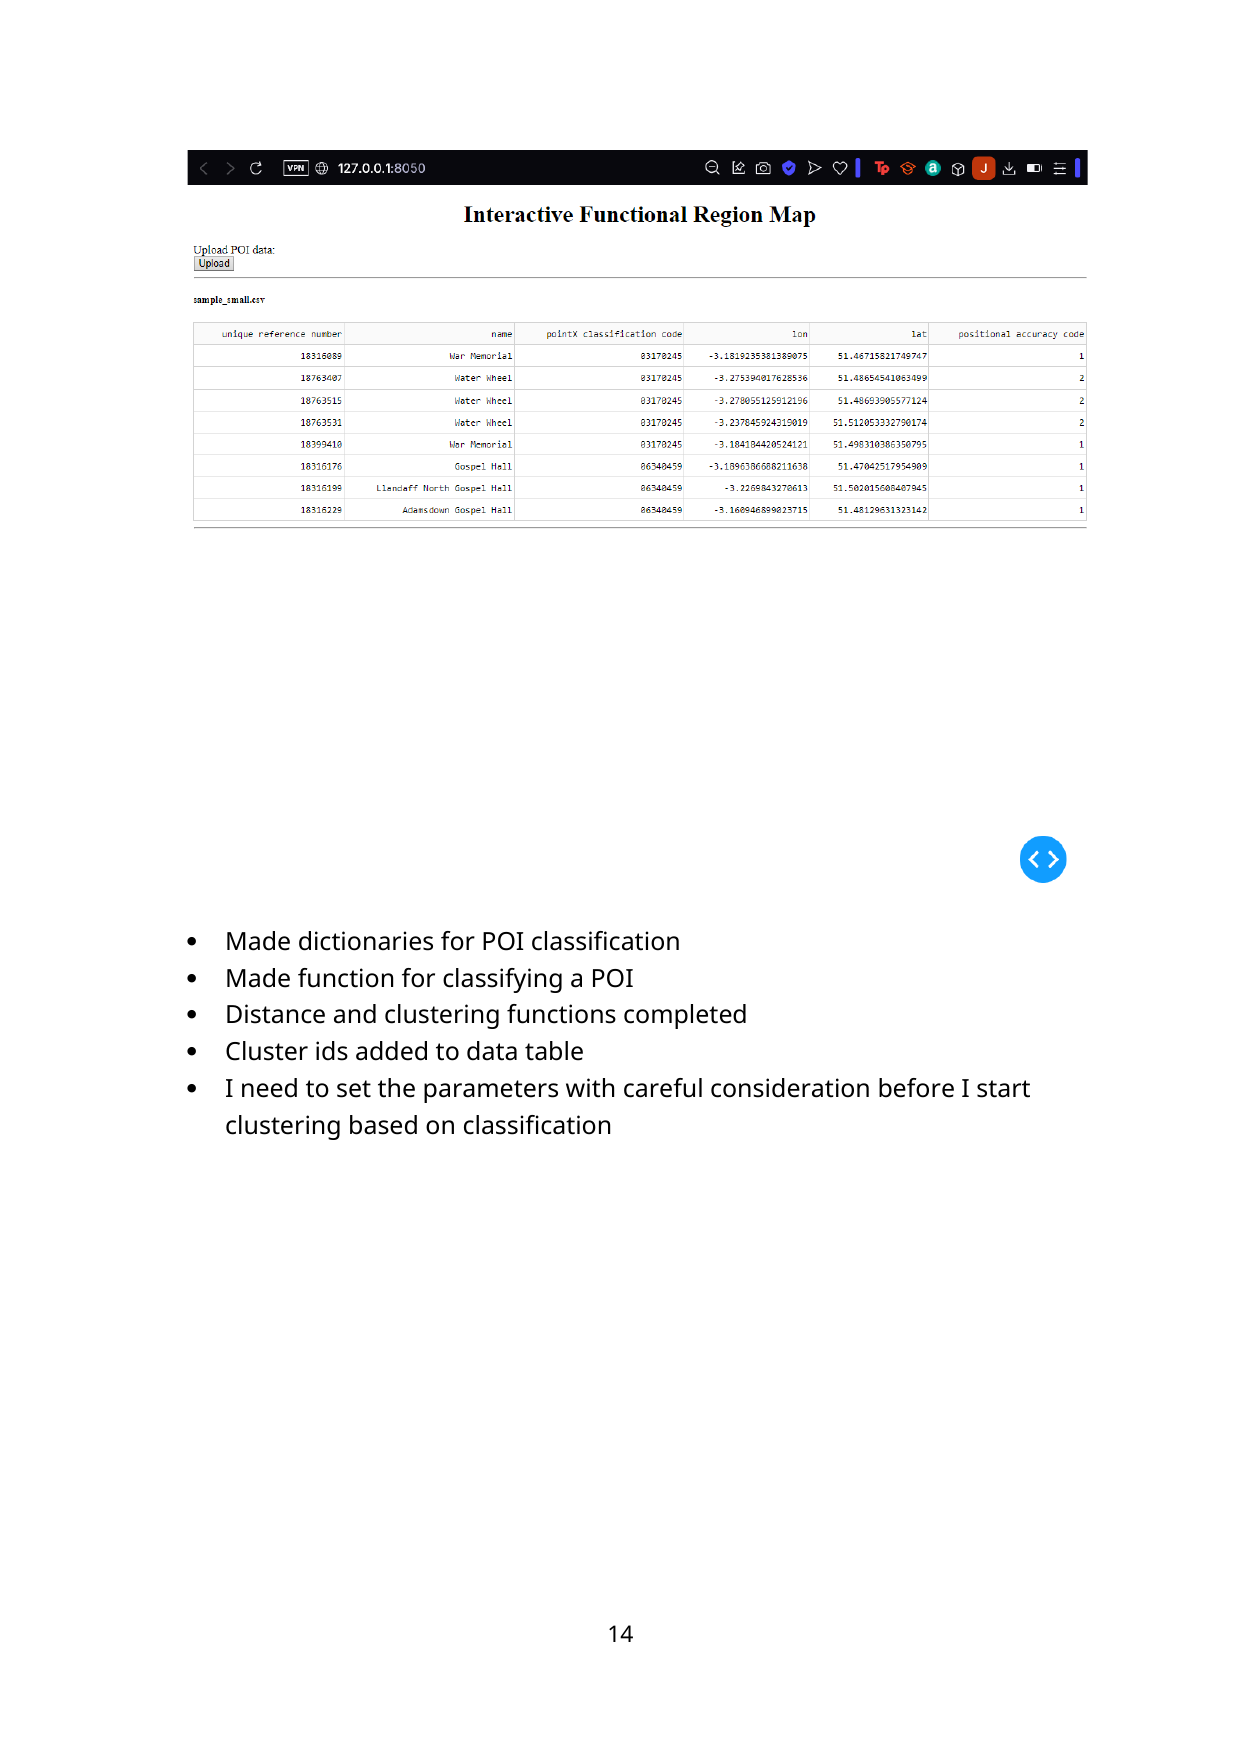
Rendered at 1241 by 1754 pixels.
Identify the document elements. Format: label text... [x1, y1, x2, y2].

picture [187, 150, 1088, 905]
list Distance and clustering functions completed [187, 997, 1090, 1031]
list Made function for classifying a POI [187, 960, 1090, 994]
list Made dictionaries for POI classification [187, 923, 1090, 957]
list I need to set the parameters with careful consideration before I start clustering based on classification [187, 1071, 1090, 1141]
list Cluster ids added to data table [187, 1034, 1090, 1068]
